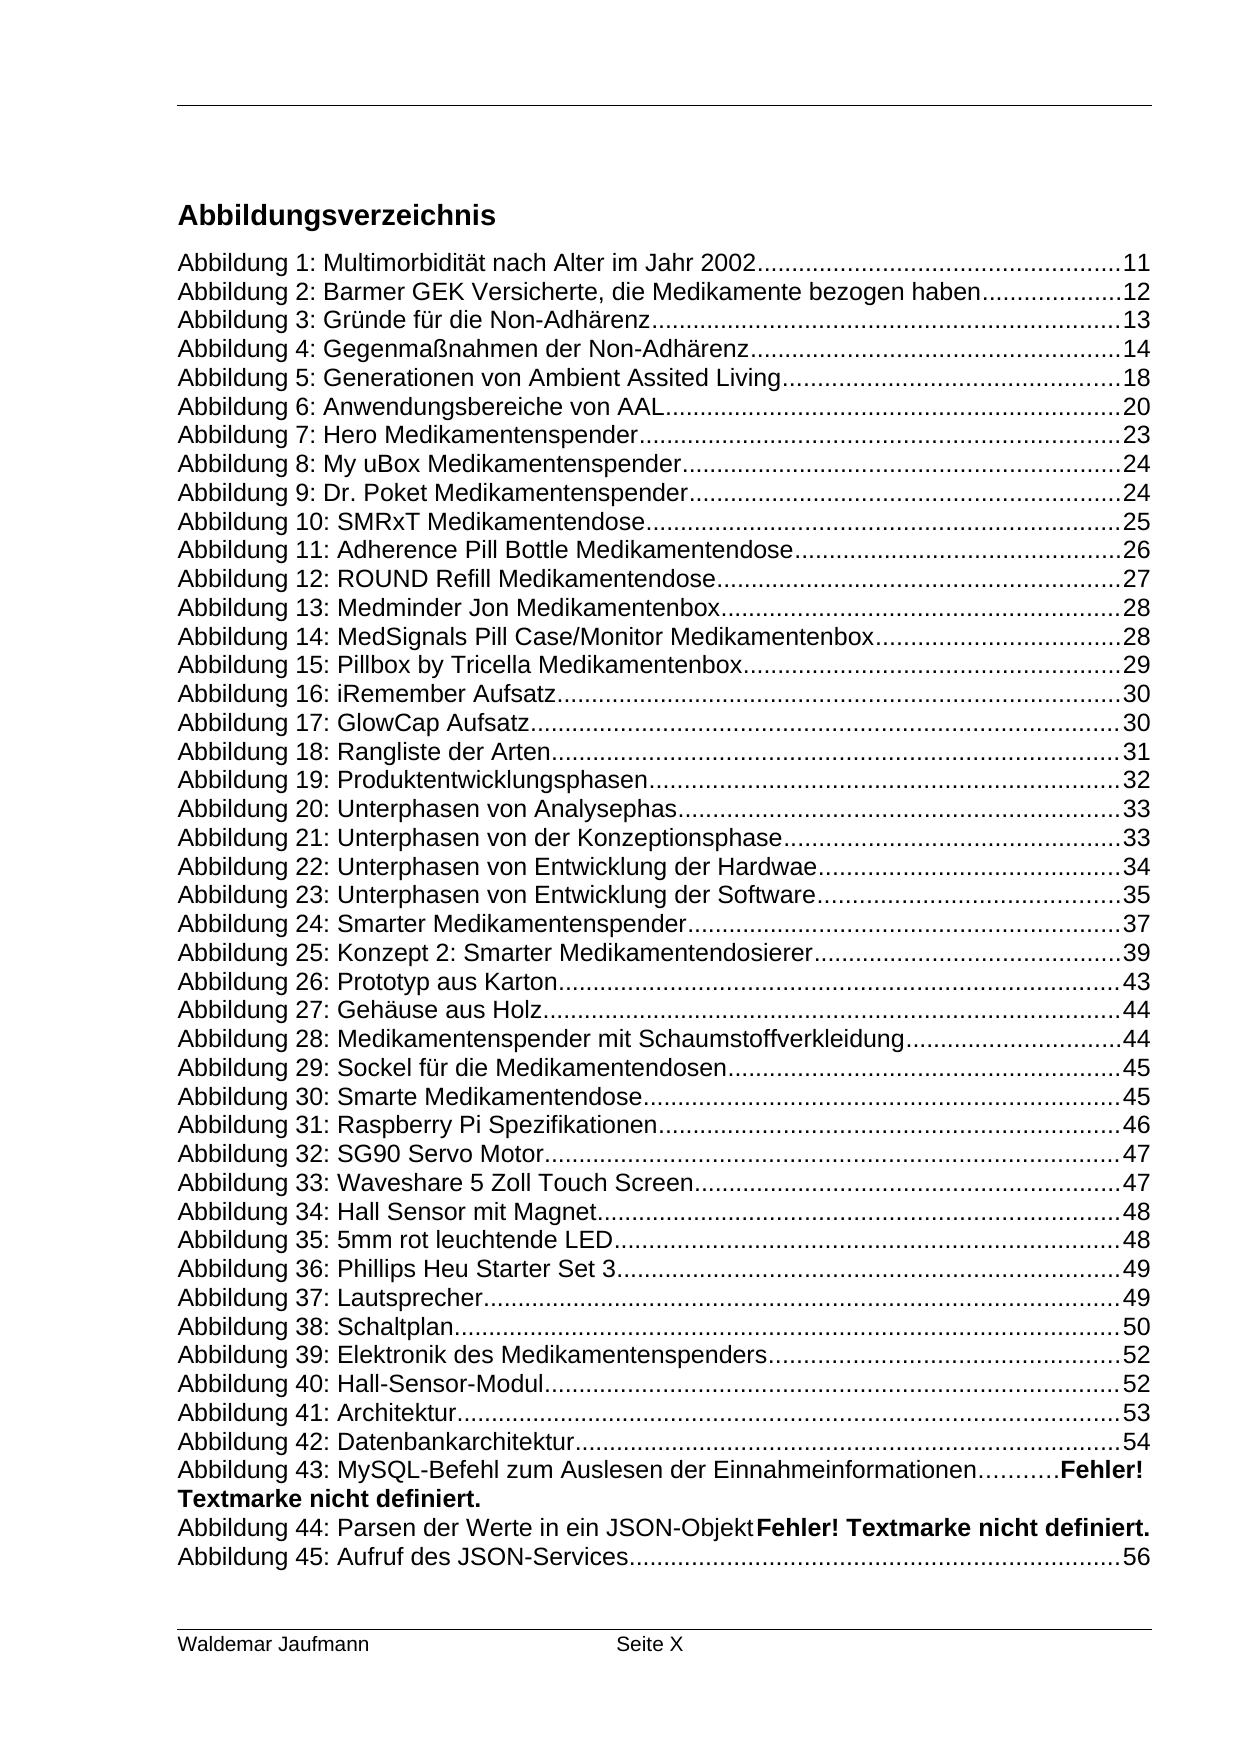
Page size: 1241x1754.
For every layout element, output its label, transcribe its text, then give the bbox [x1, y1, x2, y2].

text Abbildung 33: Waveshare 5 Zoll Touch Screen 47 [177, 1168, 1152, 1197]
text Abbildung 8: My uBox Medikamentenspender 24 [177, 449, 1152, 478]
text Abbildung 11: Adherence Pill Bottle Medikamentendose 26 [177, 536, 1152, 564]
text Abbildung 15: Pillbox by Tricella Medikamentenbox 29 [177, 651, 1152, 679]
text Abbildung 39: Elektronik des Medikamentenspenders 52 [177, 1341, 1152, 1369]
text Abbildung 13: Medminder Jon Medikamentenbox 28 [177, 593, 1152, 622]
text Abbildung 26: Prototyp aus Karton 43 [177, 967, 1152, 996]
text Abbildung 25: Konzept 2: Smarter Medikamentendosierer 39 [177, 938, 1152, 967]
text Abbildung 37: Lautsprecher 49 [177, 1283, 1152, 1312]
text Abbildung 27: Gehäuse aus Holz 44 [177, 996, 1152, 1024]
text Abbildung 32: SG90 Servo Motor 47 [177, 1139, 1152, 1168]
text Abbildung 40: Hall-Sensor-Modul 52 [177, 1369, 1152, 1398]
text Abbildung 29: Sockel für die Medikamentendosen 45 [177, 1053, 1152, 1082]
text Abbildung 23: Unterphasen von Entwicklung der Software 35 [177, 881, 1152, 909]
text Abbildung 35: 5mm rot leuchtende LED 48 [177, 1226, 1152, 1254]
text Abbildung 36: Phillips Heu Starter Set 3 49 [177, 1254, 1152, 1283]
text Abbildung 6: Anwendungsbereiche von AAL 20 [177, 392, 1152, 421]
text Abbildung 10: SMRxT Medikamentendose 25 [177, 507, 1152, 536]
text Abbildung 1: Multimorbidität nach Alter im Jahr 2002 11 [177, 248, 1152, 277]
text Abbildung 9: Dr. Poket Medikamentenspender 24 [177, 478, 1152, 507]
text Abbildung 17: GlowCap Aufsatz 30 [177, 708, 1152, 737]
text Abbildung 12: ROUND Refill Medikamentendose 27 [177, 564, 1152, 593]
text Abbildung 31: Raspberry Pi Spezifikationen 46 [177, 1111, 1152, 1139]
text Abbildung 30: Smarte Medikamentendose 45 [177, 1082, 1152, 1111]
text Abbildung 43: MySQL-Befehl zum Auslesen der Einnahmeinformationen Fehler! Textmarke nicht definiert. [177, 1456, 1152, 1513]
text Abbildung 24: Smarter Medikamentenspender 37 [177, 909, 1152, 938]
text Abbildung 4: Gegenmaßnahmen der Non-Adhärenz 14 [177, 334, 1152, 363]
text Abbildung 44: Parsen der Werte in ein JSON-Objekt Fehler! Textmarke nicht definiert. [177, 1513, 1152, 1542]
text Abbildung 18: Rangliste der Arten 31 [177, 737, 1152, 766]
text Abbildung 28: Medikamentenspender mit Schaumstoffverkleidung 44 [177, 1024, 1152, 1053]
text Abbildung 5: Generationen von Ambient Assited Living 18 [177, 363, 1152, 392]
text Abbildung 7: Hero Medikamentenspender 23 [177, 421, 1152, 449]
text Abbildung 3: Gründe für die Non-Adhärenz 13 [177, 306, 1152, 334]
text Abbildung 19: Produktentwicklungsphasen 32 [177, 766, 1152, 794]
text Abbildung 16: iRemember Aufsatz 30 [177, 679, 1152, 708]
text Abbildung 22: Unterphasen von Entwicklung der Hardwae 34 [177, 852, 1152, 881]
subtitle Abbildungsverzeichnis [177, 198, 1152, 231]
text Abbildung 41: Architektur 53 [177, 1398, 1152, 1427]
text Abbildung 38: Schaltplan 50 [177, 1312, 1152, 1341]
text Abbildung 34: Hall Sensor mit Magnet 48 [177, 1197, 1152, 1226]
text Abbildung 45: Aufruf des JSON-Services 56 [177, 1542, 1152, 1571]
text Abbildung 20: Unterphasen von Analysephas 33 [177, 794, 1152, 823]
text Abbildung 2: Barmer GEK Versicherte, die Medikamente bezogen haben 12 [177, 277, 1152, 306]
text Abbildung 42: Datenbankarchitektur 54 [177, 1427, 1152, 1456]
text Abbildung 21: Unterphasen von der Konzeptionsphase 33 [177, 823, 1152, 852]
text Abbildung 14: MedSignals Pill Case/Monitor Medikamentenbox 28 [177, 622, 1152, 651]
